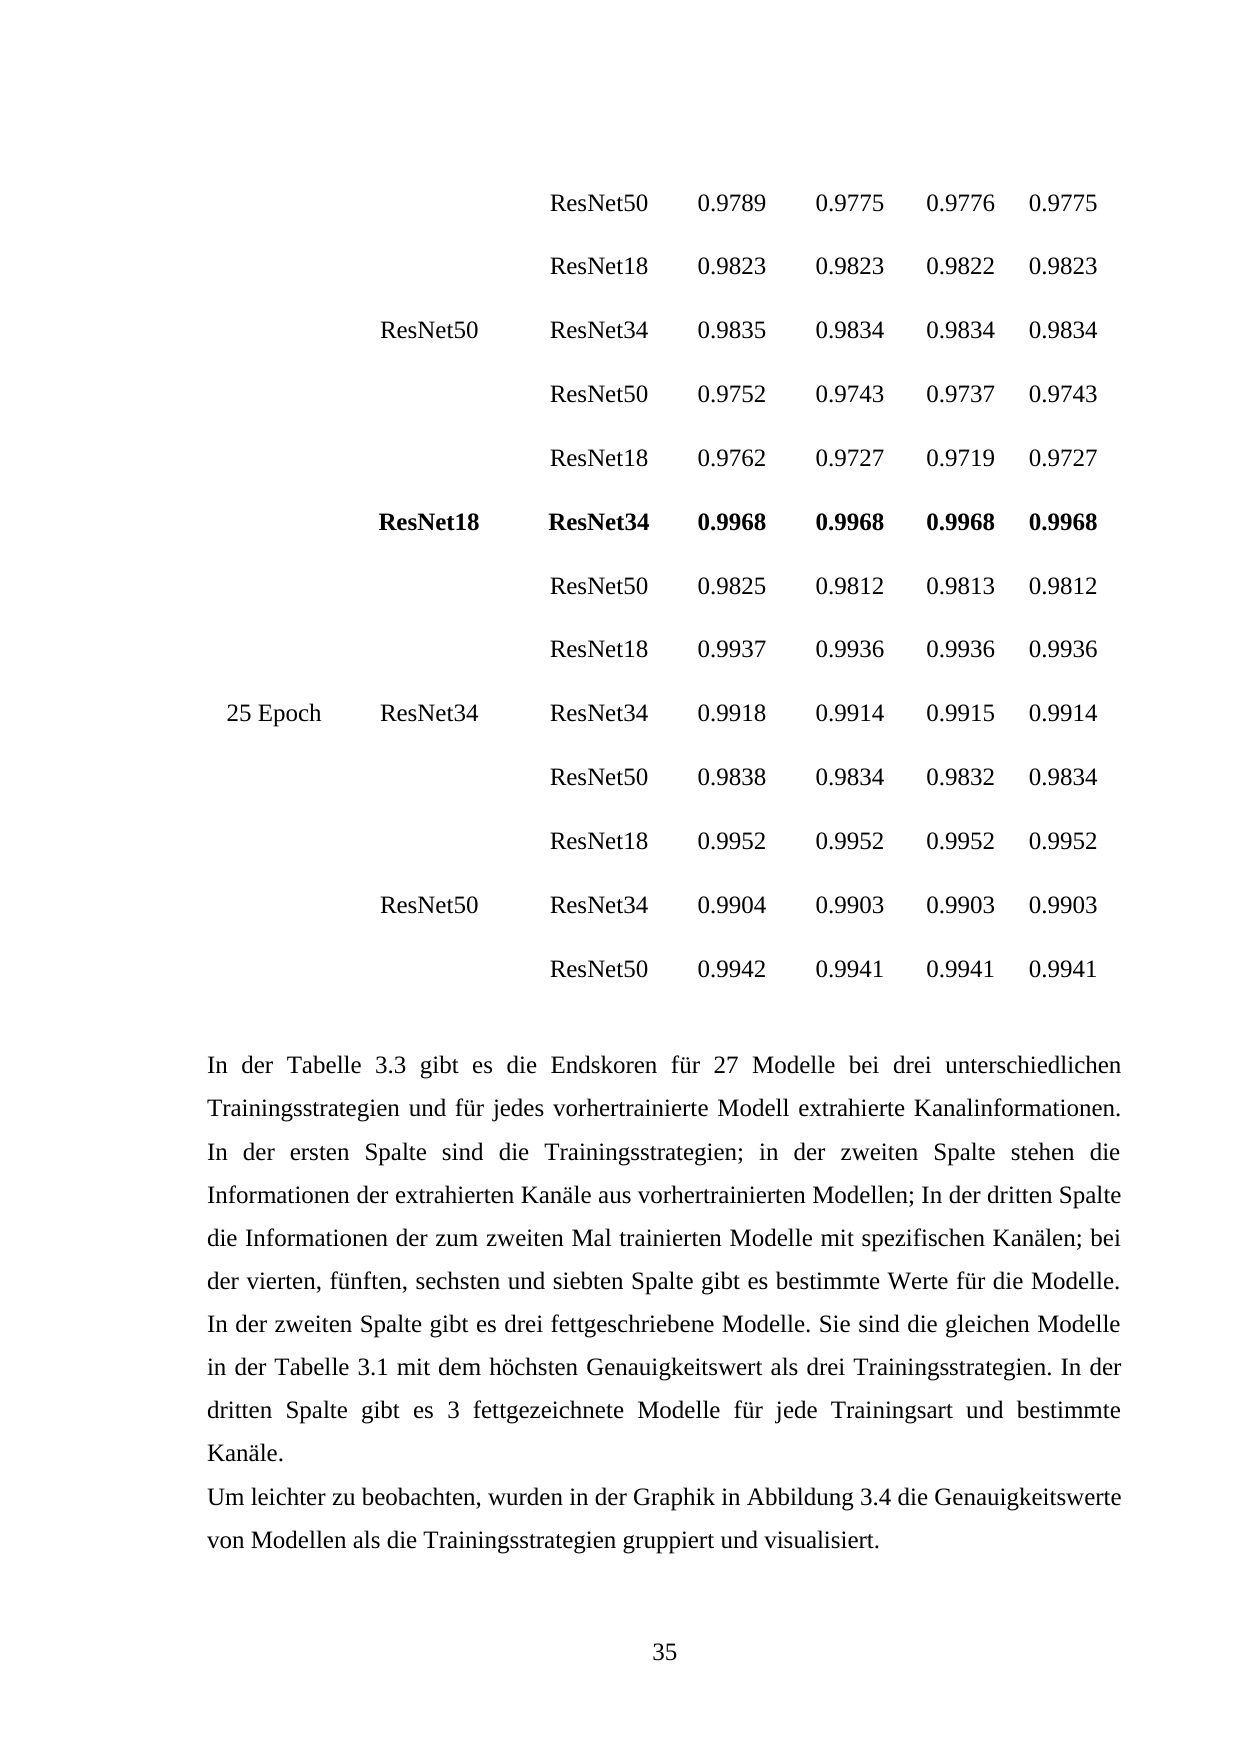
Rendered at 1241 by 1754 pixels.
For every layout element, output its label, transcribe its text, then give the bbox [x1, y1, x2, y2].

table_cell 0.9914 [791, 688, 909, 752]
table_cell 0.9727 [791, 433, 909, 496]
table_cell 0.9941 [791, 944, 909, 1007]
table_cell 0.9952 [909, 816, 1012, 879]
table_cell 0.9834 [1012, 752, 1114, 816]
table_cell 0.9743 [1012, 369, 1114, 433]
table_cell ResNet50 [525, 944, 673, 1007]
table_cell ResNet34 [333, 624, 525, 816]
table_cell 0.9825 [673, 560, 791, 624]
table_cell ResNet18 [525, 433, 673, 496]
table_cell 0.9832 [909, 752, 1012, 816]
table_cell ResNet50 [333, 816, 525, 1007]
table_cell 0.9936 [791, 624, 909, 688]
table_cell 0.9762 [673, 433, 791, 496]
table_cell 0.9727 [1012, 433, 1114, 496]
table_cell 25 Epoch [215, 433, 333, 1007]
table_cell 0.9952 [673, 816, 791, 879]
table_cell 0.9903 [1012, 880, 1114, 943]
table_cell 0.9776 [909, 177, 1012, 241]
table_cell 0.9936 [909, 624, 1012, 688]
table_cell 0.9737 [909, 369, 1012, 433]
table_cell ResNet50 [525, 369, 673, 433]
table_cell ResNet34 [525, 496, 673, 560]
table_cell ResNet50 [333, 241, 525, 433]
table_cell 0.9834 [791, 305, 909, 369]
table_cell 0.9835 [673, 305, 791, 369]
table_cell ResNet18 [333, 433, 525, 624]
table_cell 0.9743 [791, 369, 909, 433]
table_cell 0.9719 [909, 433, 1012, 496]
table_cell ResNet34 [525, 305, 673, 369]
table_cell ResNet50 [525, 560, 673, 624]
table_cell 0.9952 [1012, 816, 1114, 879]
table_cell 0.9834 [909, 305, 1012, 369]
table_cell 0.9834 [791, 752, 909, 816]
table_cell 0.9823 [1012, 241, 1114, 305]
table_cell 0.9823 [673, 241, 791, 305]
table_cell 0.9914 [1012, 688, 1114, 752]
table_cell ResNet50 [525, 752, 673, 816]
table_cell 0.9823 [791, 241, 909, 305]
table_cell 0.9941 [909, 944, 1012, 1007]
table_cell 0.9775 [791, 177, 909, 241]
table_cell 0.9812 [1012, 560, 1114, 624]
table_cell 0.9834 [1012, 305, 1114, 369]
table_cell 0.9822 [909, 241, 1012, 305]
table_cell ResNet18 [525, 624, 673, 688]
table_cell 0.9903 [909, 880, 1012, 943]
table_cell 0.9968 [791, 496, 909, 560]
table_cell 0.9903 [791, 880, 909, 943]
table_cell 0.9936 [1012, 624, 1114, 688]
table_cell ResNet34 [525, 880, 673, 943]
table_cell 0.9968 [1012, 496, 1114, 560]
table_cell 0.9838 [673, 752, 791, 816]
text In der Tabelle 3.3 gibt es die Endskoren für 27 Modelle bei drei unterschiedlichen Trainingsstrategien und für jedes vorhertrainierte Modell extrahierte Kanalinformationen. In der ersten Spalte sind die Trainingsstrategien; in der zweiten Spalte stehen die Informationen der extrahierten Kanäle aus vorhertrainierten Modellen; In der dritten Spalte die Informationen der zum zweiten Mal trainierten Modelle mit spezifischen Kanälen; bei der vierten, fünften, sechsten und siebten Spalte gibt es bestimmte Werte für die Modelle. In der zweiten Spalte gibt es drei fettgeschriebene Modelle. Sie sind die gleichen Modelle in der Tabelle 3.1 mit dem höchsten Genauigkeitswert als drei Trainingsstrategien. In der dritten Spalte gibt es 3 fettgezeichnete Modelle für jede Trainingsart und bestimmte Kanäle. [207, 1050, 1122, 1467]
table_cell 0.9941 [1012, 944, 1114, 1007]
table_cell 0.9937 [673, 624, 791, 688]
table_cell 0.9775 [1012, 177, 1114, 241]
table_cell 0.9918 [673, 688, 791, 752]
table_cell 0.9904 [673, 880, 791, 943]
table_cell 0.9915 [909, 688, 1012, 752]
table_cell 0.9812 [791, 560, 909, 624]
table_cell 0.9752 [673, 369, 791, 433]
table_cell 0.9968 [673, 496, 791, 560]
table_cell 0.9952 [791, 816, 909, 879]
table_cell ResNet50 [525, 177, 673, 241]
text Um leichter zu beobachten, wurden in der Graphik in Abbildung 3.4 die Genauigkeitswerte von Modellen als die Trainingsstrategien gruppiert und visualisiert. [207, 1482, 1122, 1553]
table_cell ResNet34 [525, 688, 673, 752]
table_cell 0.9968 [909, 496, 1012, 560]
table_cell 0.9789 [673, 177, 791, 241]
table_cell 0.9942 [673, 944, 791, 1007]
table_cell ResNet18 [525, 816, 673, 879]
table_cell 0.9813 [909, 560, 1012, 624]
table_cell ResNet18 [525, 241, 673, 305]
